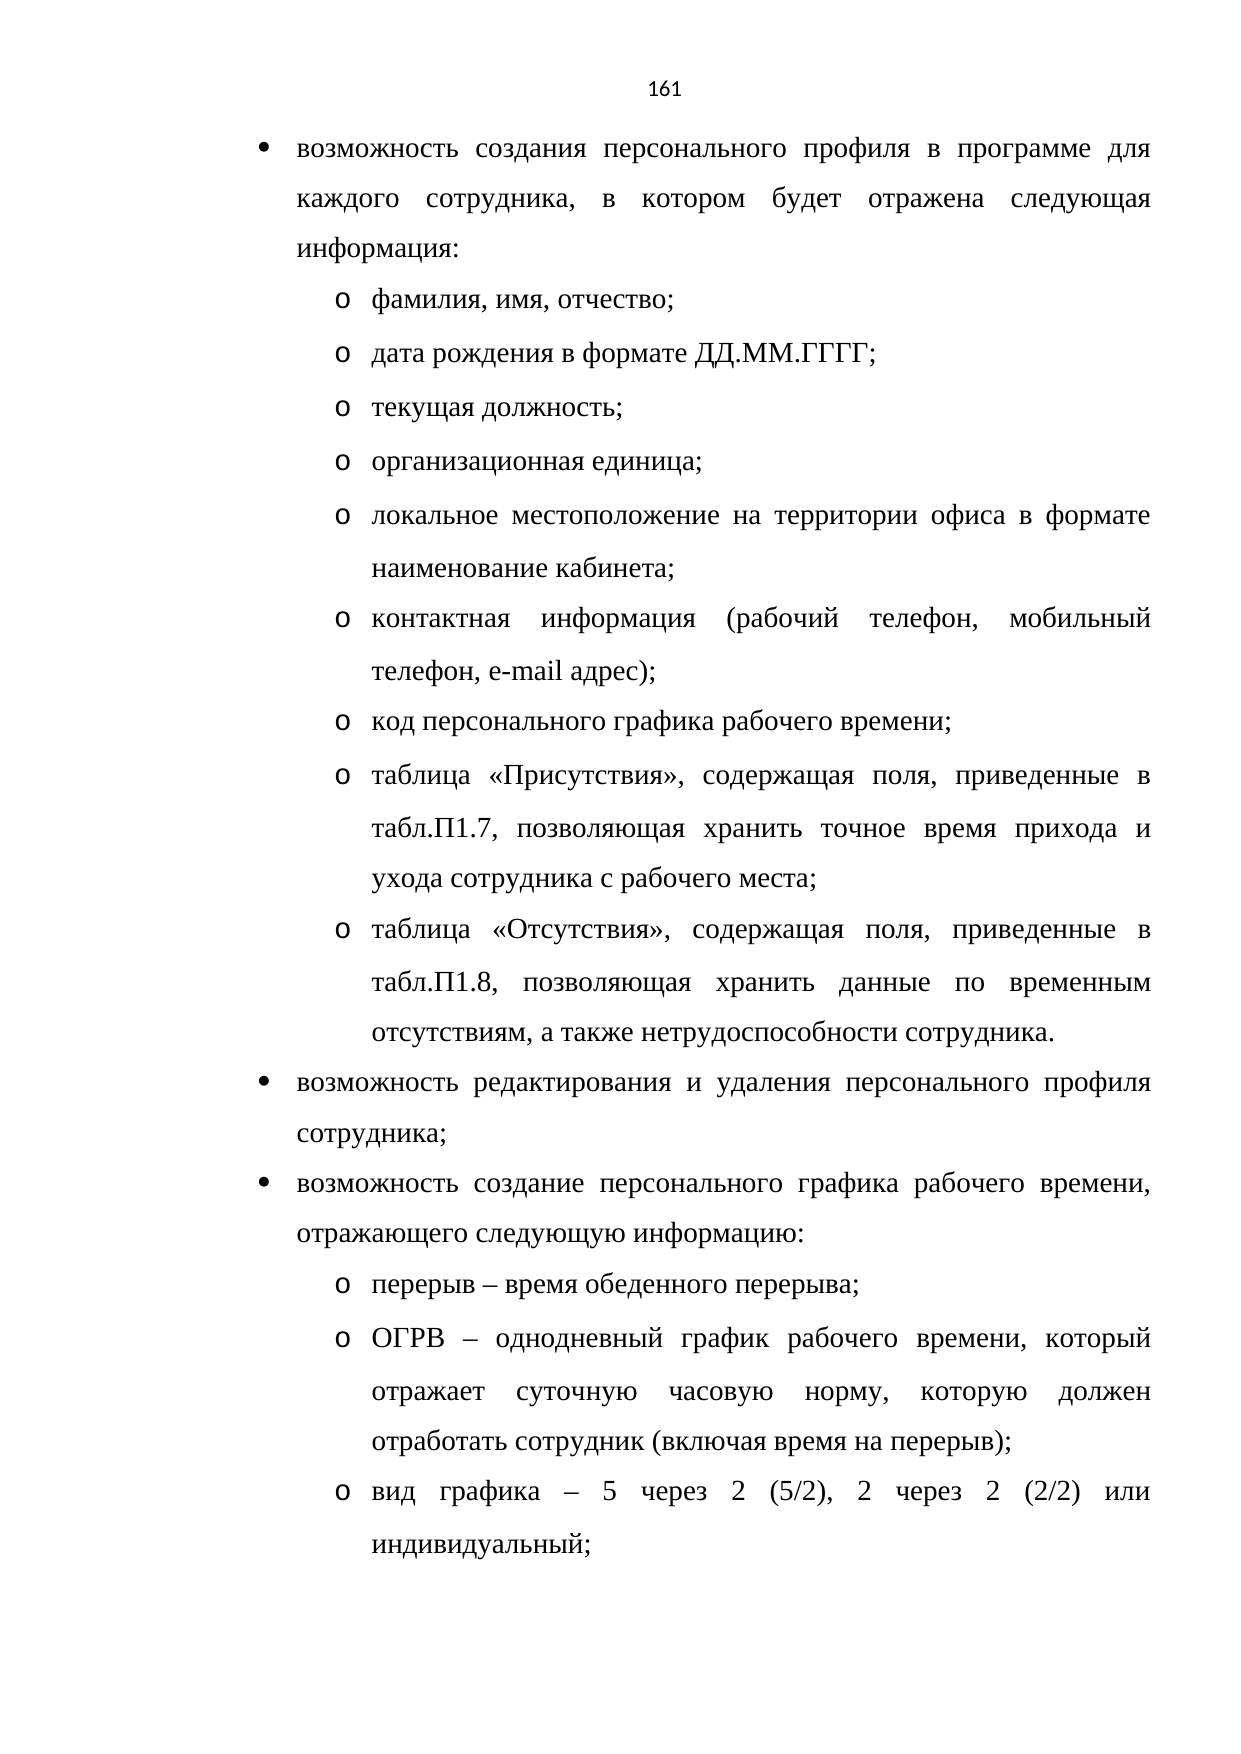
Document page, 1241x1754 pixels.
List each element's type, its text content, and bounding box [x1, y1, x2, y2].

list возможность создания персонального профиля в программе для каждого сотрудника, в котором будет отражена следующая информация: [259, 130, 1152, 264]
list организационная единица; [334, 443, 1152, 479]
list возможность создание персонального графика рабочего времени, отражающего следующую информацию: [259, 1165, 1152, 1249]
list код персонального графика рабочего времени; [334, 703, 1152, 739]
list локальное местоположение на территории офиса в формате наименование кабинета; [334, 497, 1152, 583]
list вид графика – 5 через 2 (5/2), 2 через 2 (2/2) или индивидуальный; [334, 1473, 1152, 1559]
list текущая должность; [334, 389, 1152, 425]
list перерыв – время обеденного перерыва; [334, 1266, 1152, 1302]
list возможность редактирования и удаления персонального профиля сотрудника; [259, 1064, 1152, 1148]
list фамилия, имя, отчество; [334, 281, 1152, 317]
list таблица «Отсутствия», содержащая поля, приведенные в табл.П1.8, позволяющая хранить данные по временным отсутствиям, а также нетрудоспособности сотрудника. [334, 911, 1152, 1047]
list таблица «Присутствия», содержащая поля, приведенные в табл.П1.7, позволяющая хранить точное время прихода и ухода сотрудника с рабочего места; [334, 757, 1152, 894]
list ОГРВ – однодневный график рабочего времени, который отражает суточную часовую норму, которую должен отработать сотрудник (включая время на перерыв); [334, 1320, 1152, 1456]
list контактная информация (рабочий телефон, мобильный телефон, e-mail адрес); [334, 600, 1152, 687]
list дата рождения в формате ДД.ММ.ГГГГ; [334, 335, 1152, 371]
